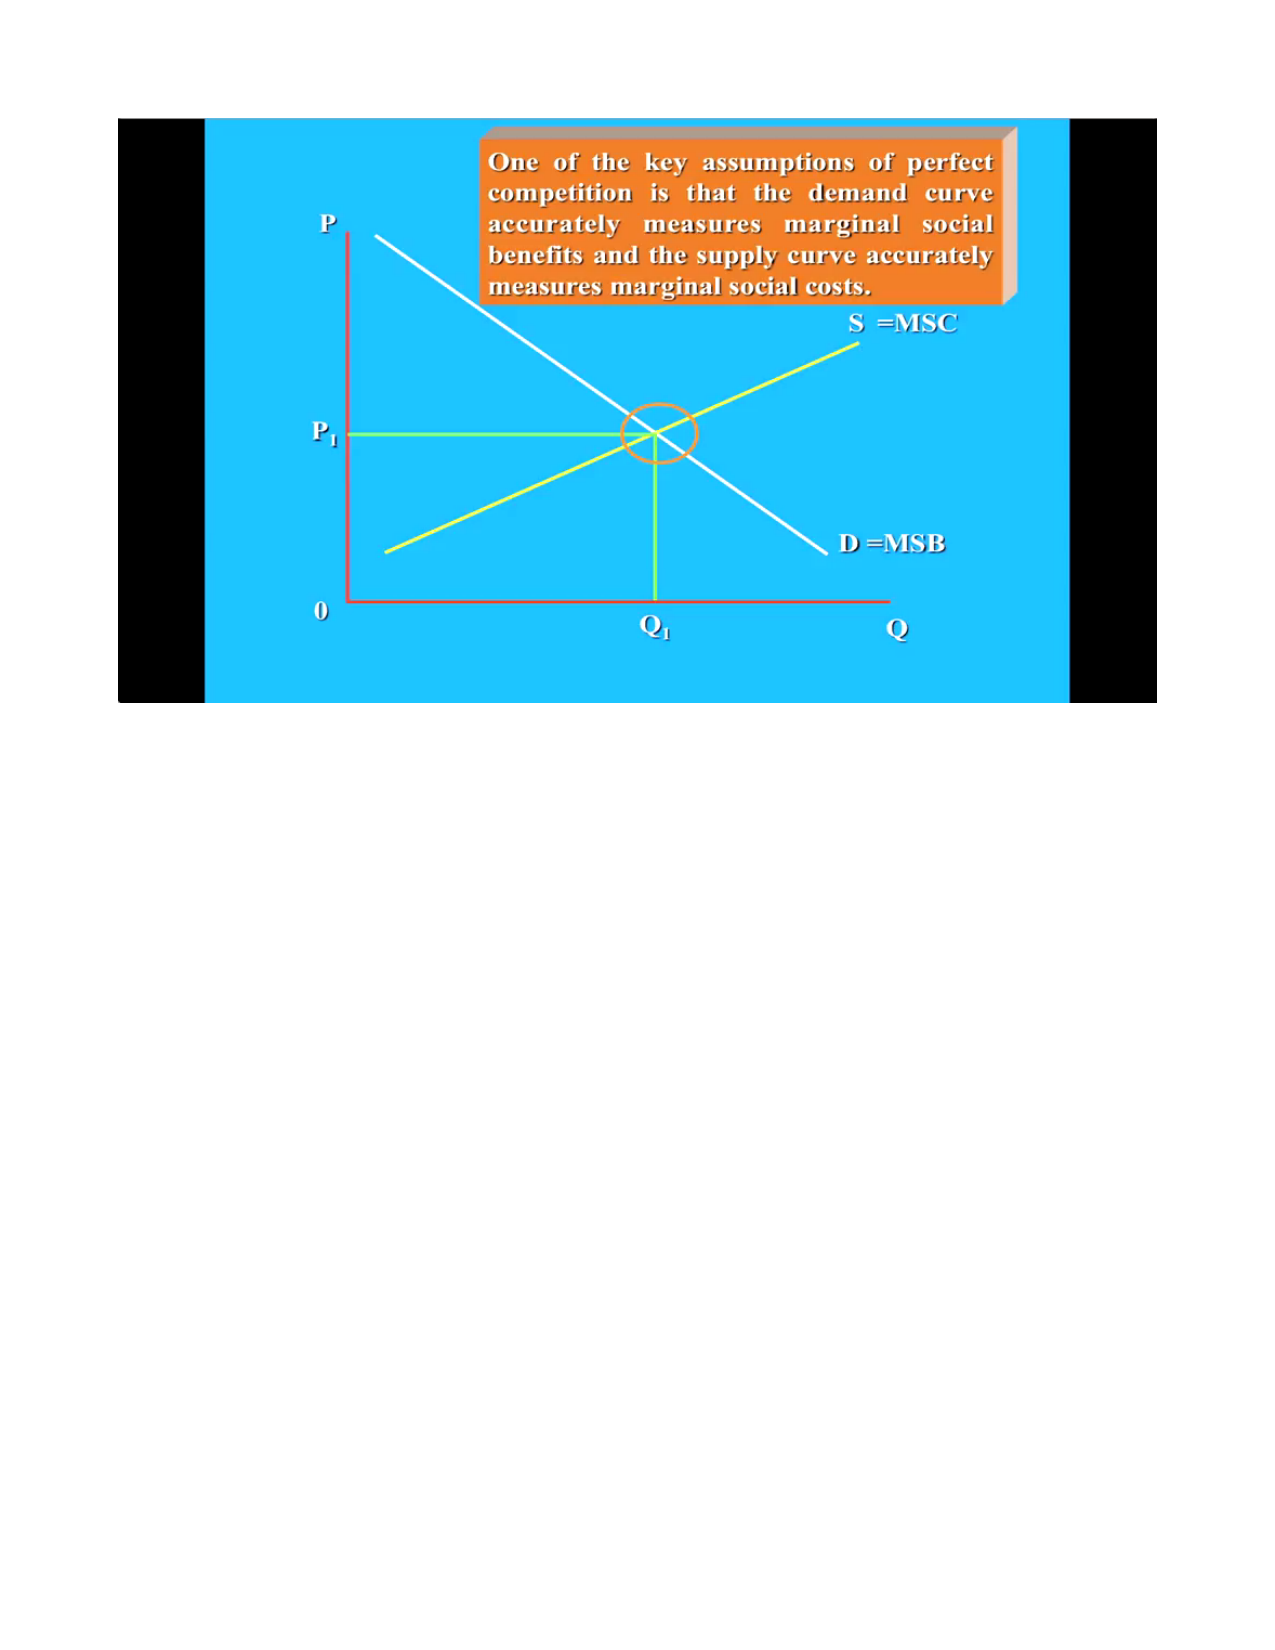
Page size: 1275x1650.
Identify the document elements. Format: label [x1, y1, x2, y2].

picture [118, 118, 1157, 703]
